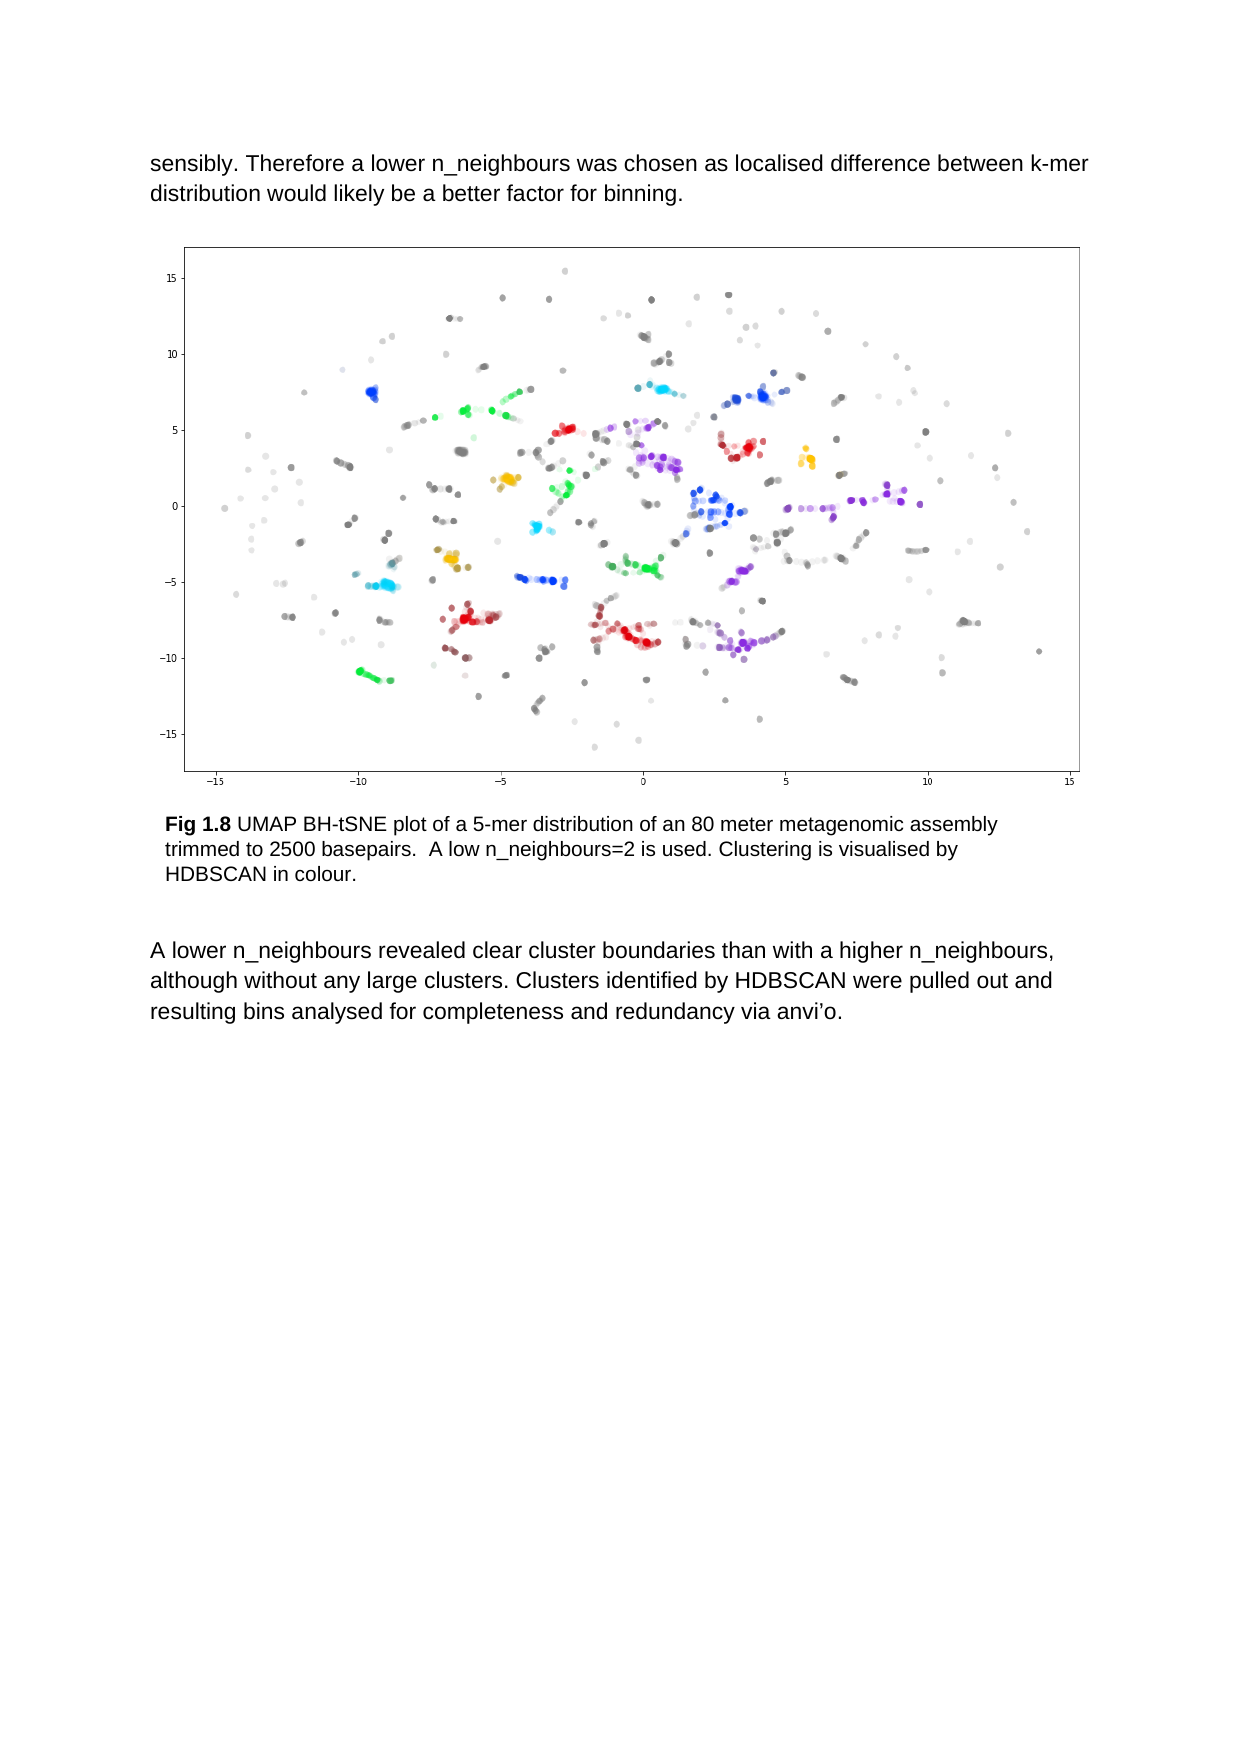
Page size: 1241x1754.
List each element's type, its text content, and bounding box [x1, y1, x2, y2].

picture [158, 240, 1087, 797]
text A lower n_neighbours revealed clear cluster boundaries than with a higher n_neighbours, although without any large clusters. Clusters identified by HDBSCAN were pulled out and resulting bins analysed for completeness and redundancy via anvi’o. [150, 937, 1090, 1024]
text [150, 150, 1090, 207]
